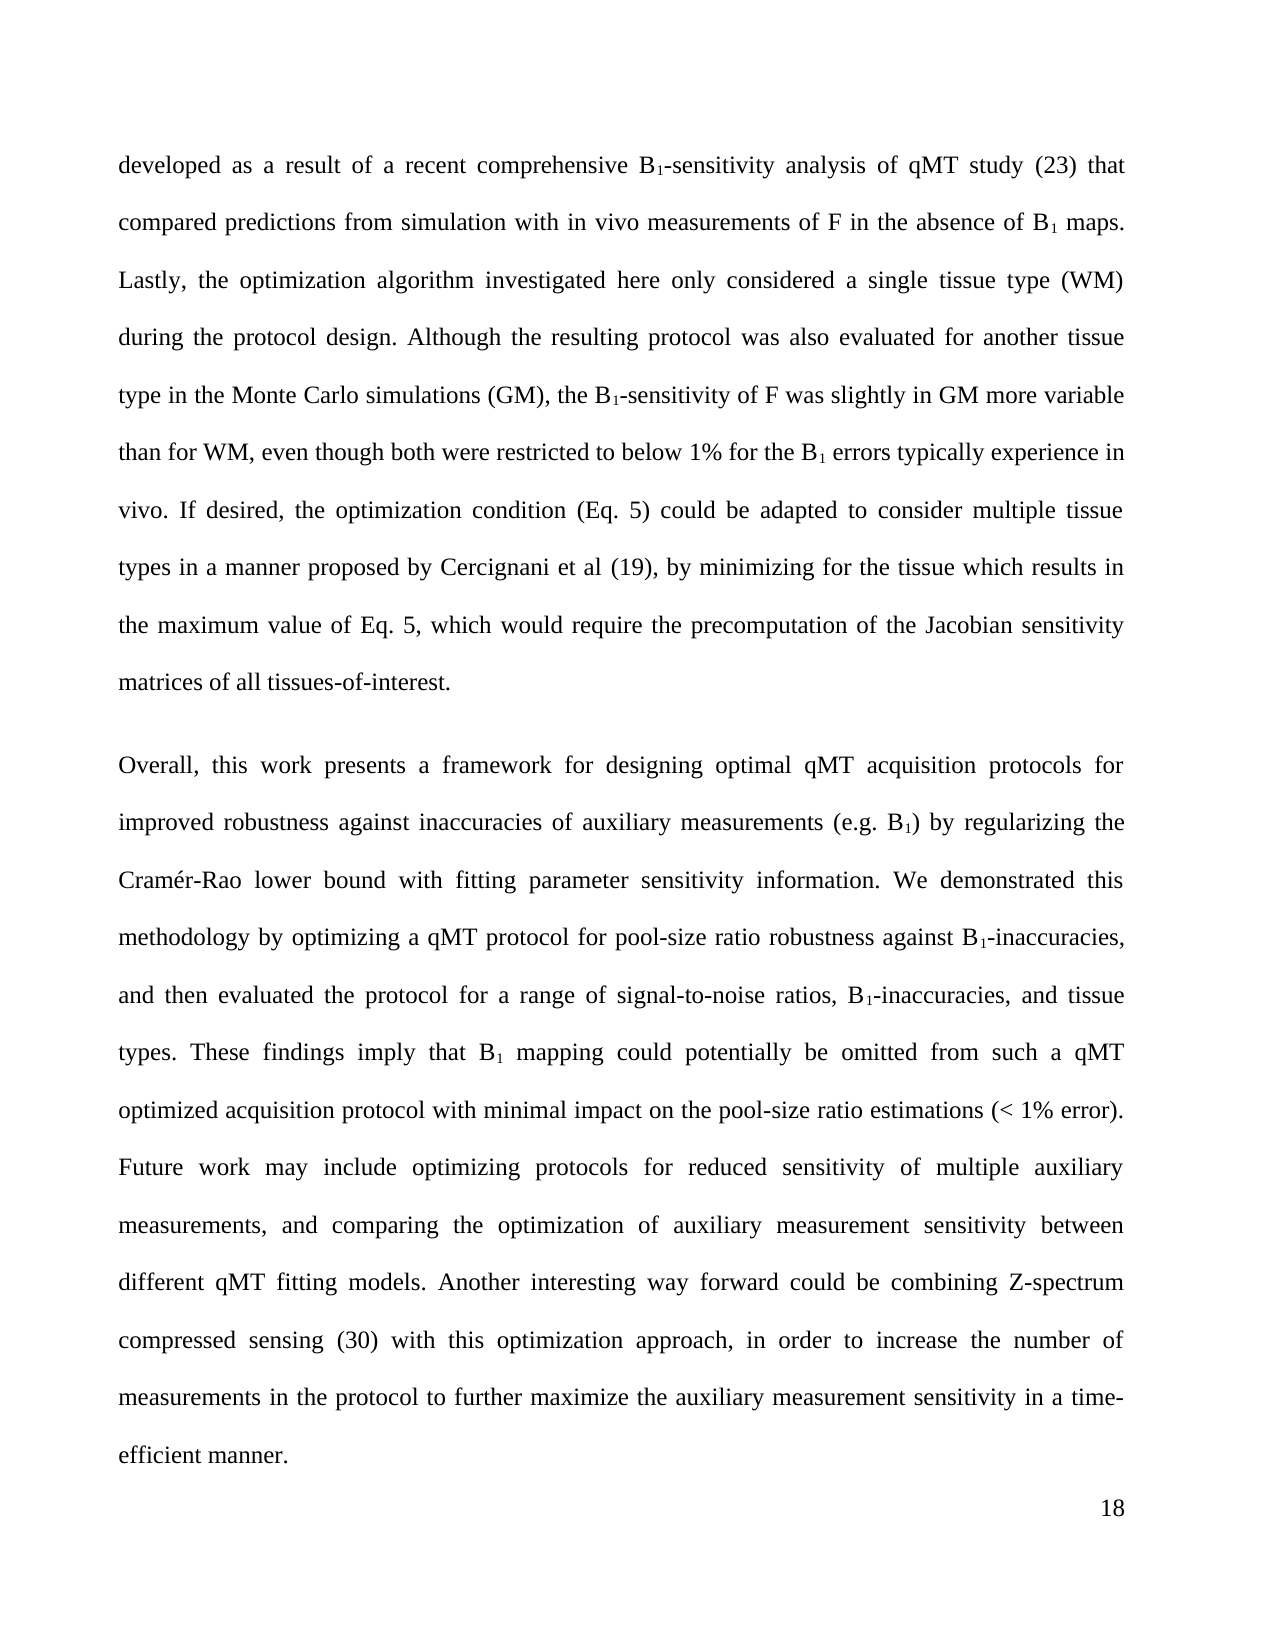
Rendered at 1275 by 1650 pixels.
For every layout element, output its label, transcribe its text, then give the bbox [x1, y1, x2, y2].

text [118, 150, 1125, 696]
text Overall, this work presents a framework for designing optimal qMT acquisition protocols for improved robustness against inaccuracies of auxiliary measurements (e.g. B1) by regularizing the Cramér-Rao lower bound with fitting parameter sensitivity information. We demonstrated this methodology by optimizing a qMT protocol for pool-size ratio robustness against B1-inaccuracies, and then evaluated the protocol for a range of signal-to-noise ratios, B1-inaccuracies, and tissue types. These findings imply that B1 mapping could potentially be omitted from such a qMT optimized acquisition protocol with minimal impact on the pool-size ratio estimations (< 1% error). Future work may include optimizing protocols for reduced sensitivity of multiple auxiliary measurements, and comparing the optimization of auxiliary measurement sensitivity between different qMT fitting models. Another interesting way forward could be combining Z-spectrum compressed sensing (30) with this optimization approach, in order to increase the number of measurements in the protocol to further maximize the auxiliary measurement sensitivity in a time-efficient manner. [118, 750, 1125, 1469]
